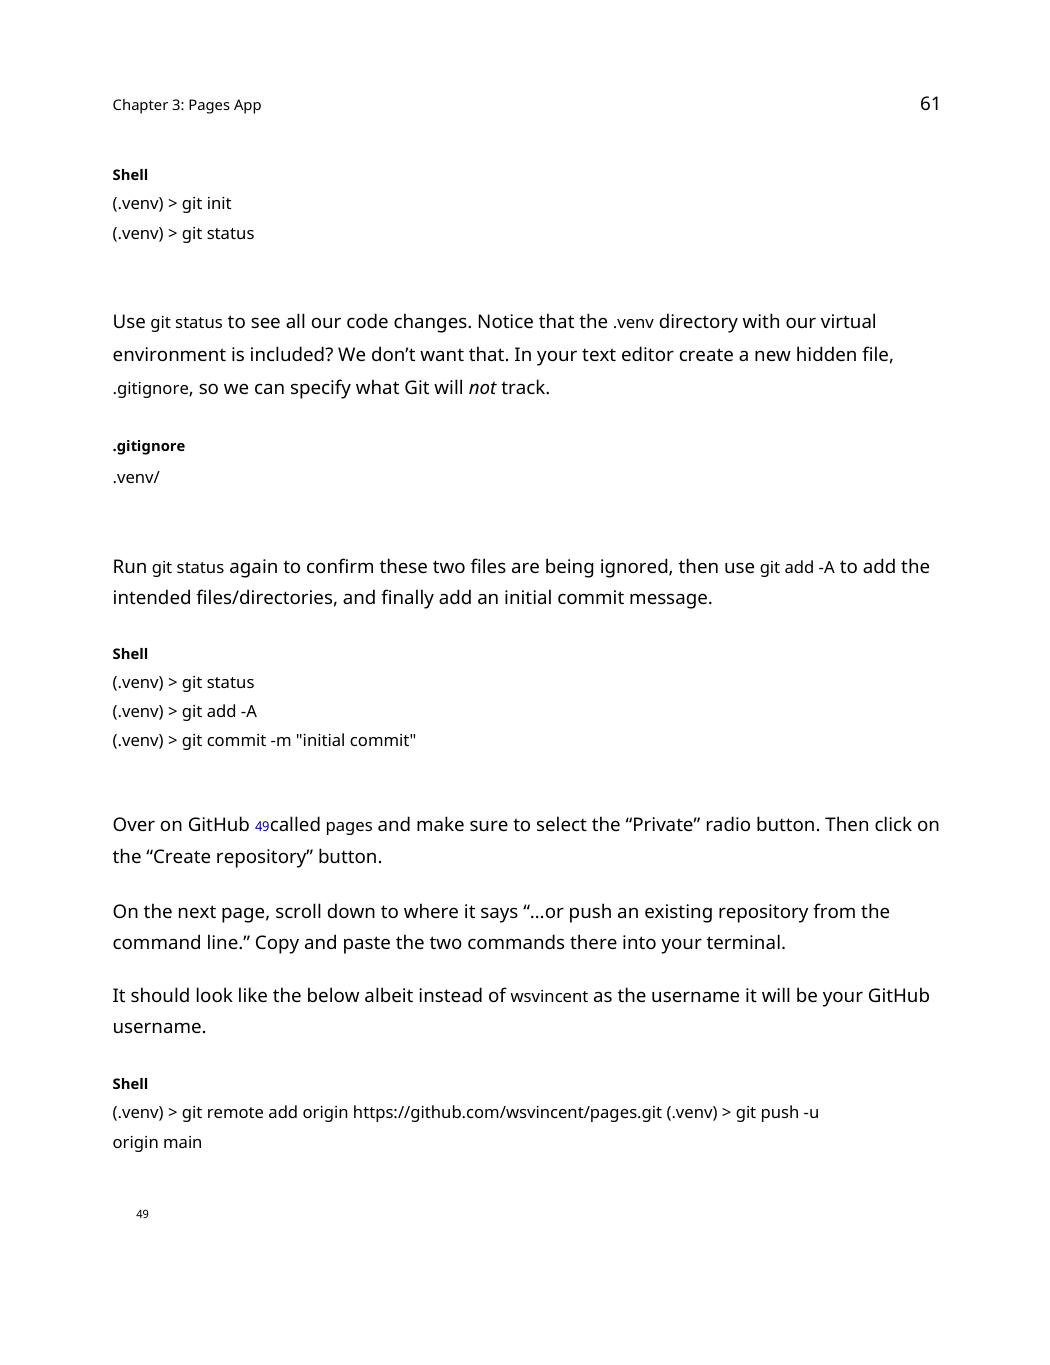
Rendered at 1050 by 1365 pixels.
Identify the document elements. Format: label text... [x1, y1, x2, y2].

text Shell (.venv) > git init (.venv) > git status [112, 165, 312, 244]
text Use git status to see all our code changes. Notice that the .venv directory with our virtual environment is included? We don’t want that. In your text editor create a new hidden file, .gitignore, so we can specify what Git will not track. [112, 308, 942, 400]
text Shell (.venv) > git remote add origin https://github.com/wsvincent/pages.git (.venv) > git push -u origin main [112, 1074, 822, 1153]
text It should look like the below albeit instead of wsvincent as the username it will be your GitHub username. [112, 983, 942, 1039]
text Run git status again to confirm these two files are being ignored, then use git add -A to add the intended files/directories, and finally add an initial commit message. [112, 553, 942, 609]
text Shell (.venv) > git status (.venv) > git add -A (.venv) > git commit -m "initial commit" [112, 644, 522, 751]
text On the next page, scroll down to where it says “…or push an existing repository from the command line.” Copy and paste the two commands there into your terminal. [112, 898, 942, 955]
text .gitignore .venv/ [112, 436, 192, 488]
text 49 [136, 1206, 942, 1221]
text Over on GitHub 49called pages and make sure to select the “Private” radio button. Then click on the “Create repository” button. [112, 811, 942, 869]
text Chapter 3: Pages App 61 [112, 90, 942, 115]
